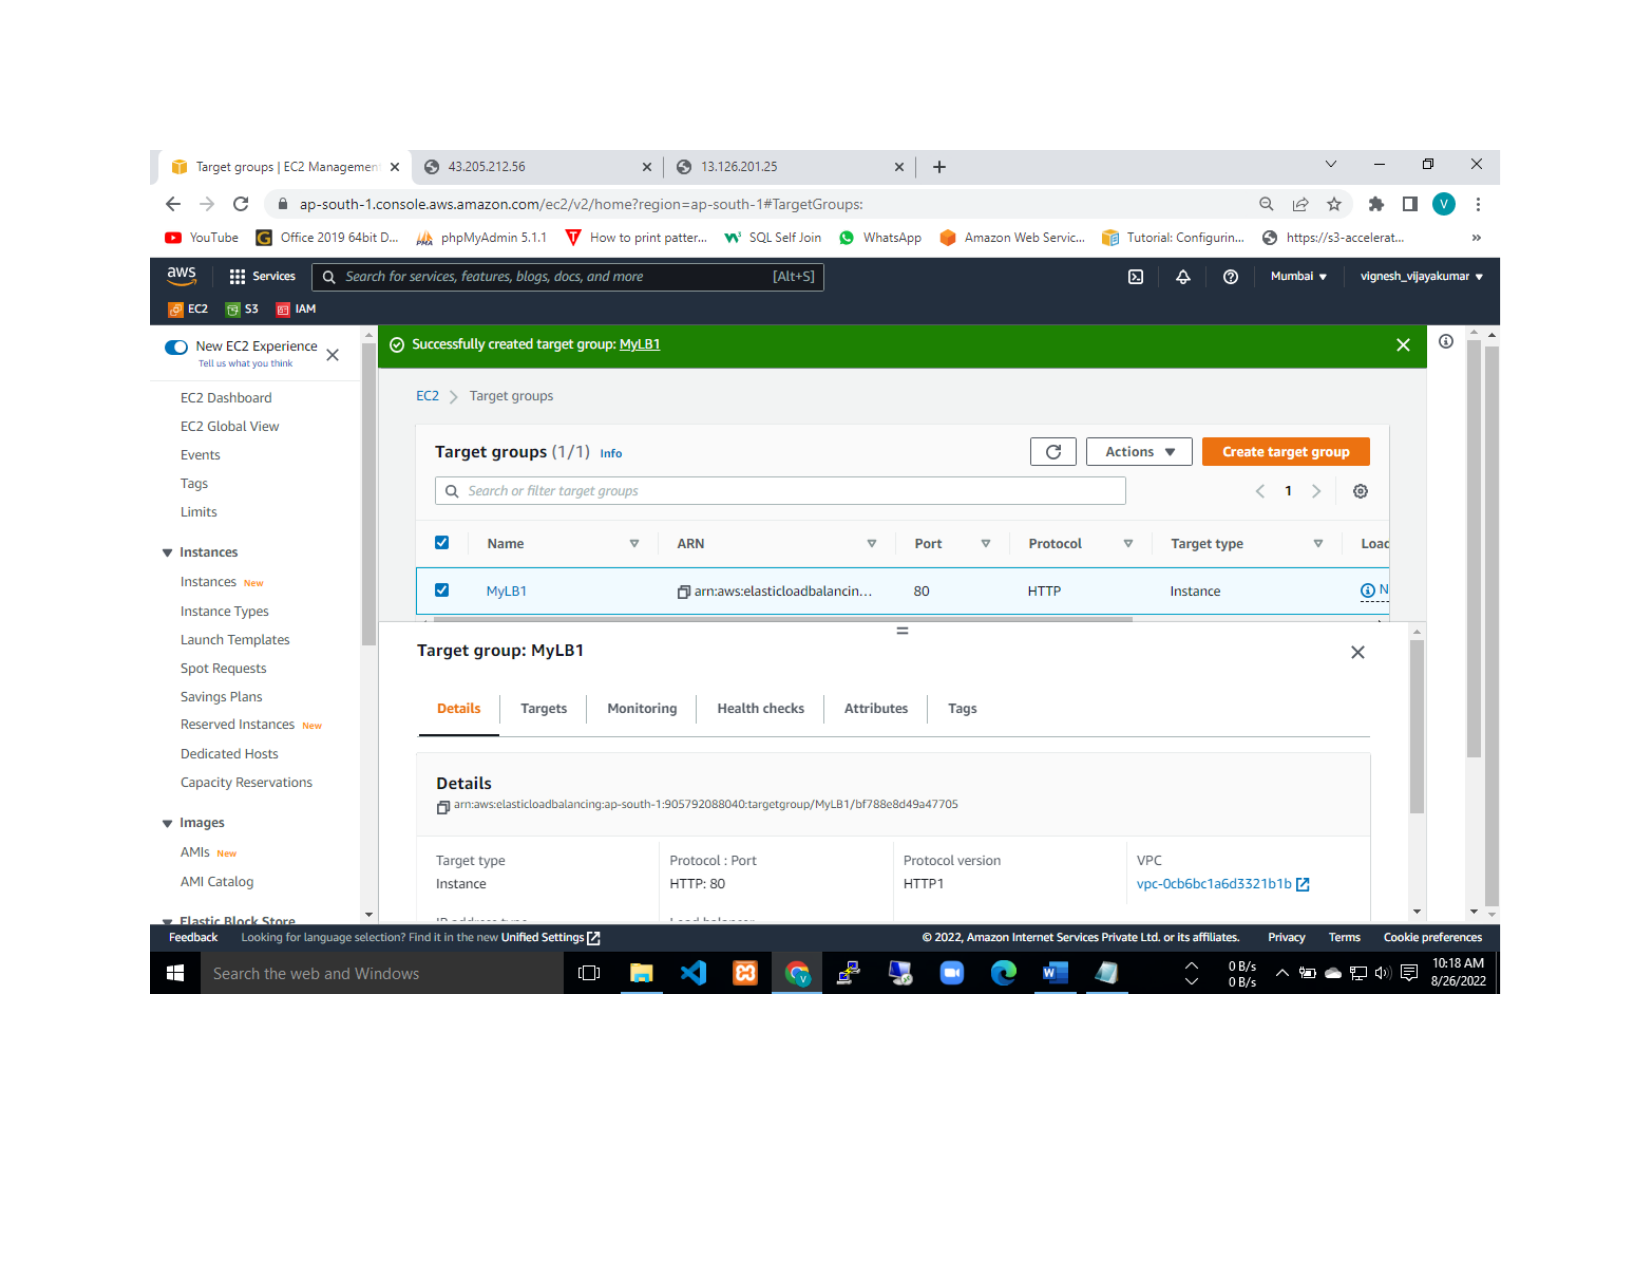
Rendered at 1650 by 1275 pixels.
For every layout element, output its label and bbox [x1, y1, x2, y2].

picture [150, 150, 1500, 994]
